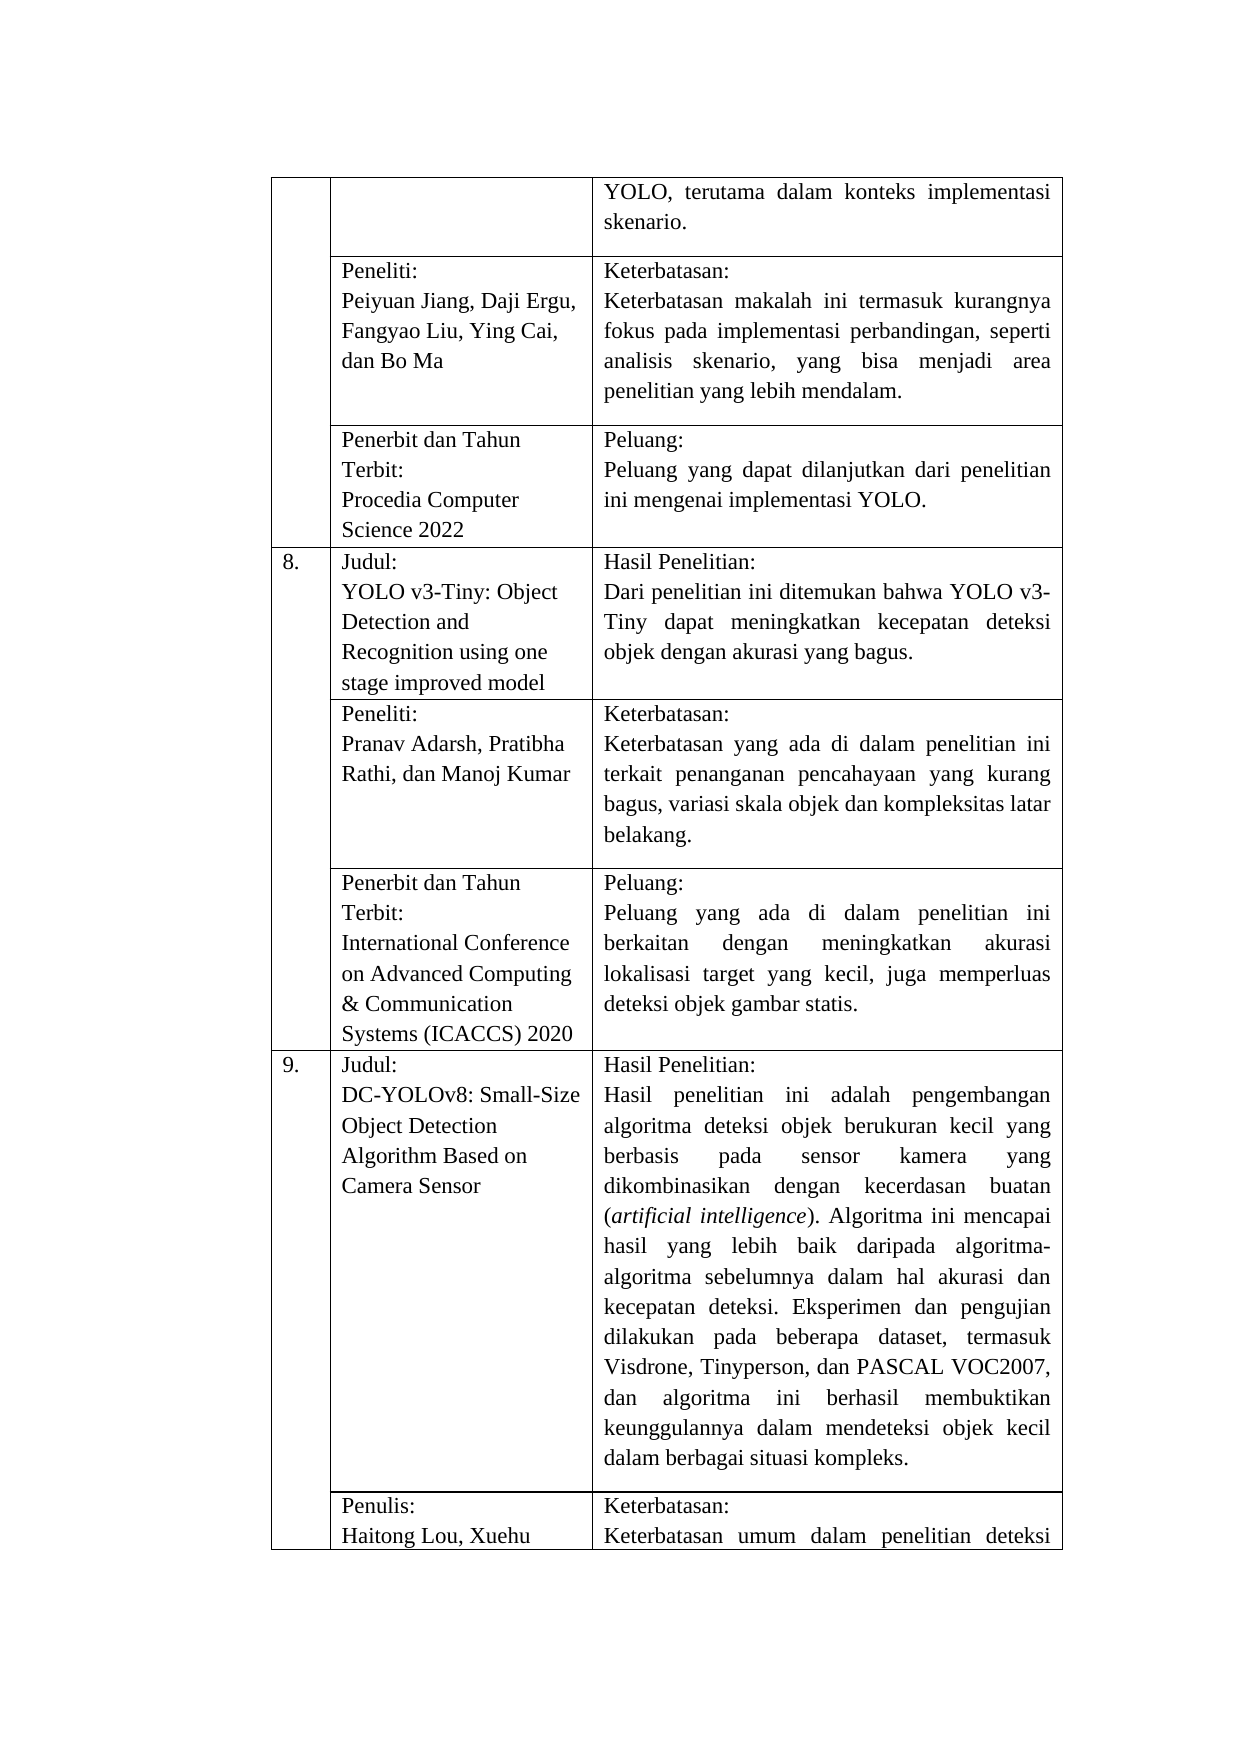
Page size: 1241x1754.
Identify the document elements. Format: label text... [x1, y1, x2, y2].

table_cell Keterbatasan: Keterbatasan yang ada di dalam penelitian ini terkait penanganan pencahayaan yang kurang bagus, variasi skala objek dan kompleksitas latar belakang. [593, 700, 1062, 868]
table_cell Keterbatasan: Keterbatasan makalah ini termasuk kurangnya fokus pada implementasi perbandingan, seperti analisis skenario, yang bisa menjadi area penelitian yang lebih mendalam. [593, 257, 1062, 425]
table_cell Hasil Penelitian: Dari penelitian ini ditemukan bahwa YOLO v3-Tiny dapat meningkatkan kecepatan deteksi objek dengan akurasi yang bagus. [593, 548, 1062, 699]
table_cell Peluang: Peluang yang ada di dalam penelitian ini berkaitan dengan meningkatkan akurasi lokalisasi target yang kecil, juga memperluas deteksi objek gambar statis. [593, 869, 1062, 1050]
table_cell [331, 1493, 592, 1549]
table_cell Peneliti: Peiyuan Jiang, Daji Ergu, Fangyao Liu, Ying Cai, dan Bo Ma [331, 257, 592, 425]
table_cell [331, 178, 592, 256]
table_cell Hasil Penelitian: Hasil penelitian ini adalah pengembangan algoritma deteksi objek berukuran kecil yang berbasis pada sensor kamera yang dikombinasikan dengan kecerdasan buatan (artificial intelligence). Algoritma ini mencapai hasil yang lebih baik daripada algoritma-algoritma sebelumnya dalam hal akurasi dan kecepatan deteksi. Eksperimen dan pengujian dilakukan pada beberapa dataset, termasuk Visdrone, Tinyperson, dan PASCAL VOC2007, dan algoritma ini berhasil membuktikan keunggulannya dalam mendeteksi objek kecil dalam berbagai situasi kompleks. [593, 1051, 1062, 1491]
table_cell Judul: DC-YOLOv8: Small-Size Object Detection Algorithm Based on Camera Sensor [331, 1051, 592, 1491]
table_cell 8. [272, 548, 330, 1050]
table_cell Peneliti: Pranav Adarsh, Pratibha Rathi, dan Manoj Kumar [331, 700, 592, 868]
table_cell 9. [272, 1051, 330, 1549]
table_cell Peluang: Peluang yang dapat dilanjutkan dari penelitian ini mengenai implementasi YOLO. [593, 426, 1062, 547]
table_cell Penerbit dan Tahun Terbit: International Conference on Advanced Computing & Communication Systems (ICACCS) 2020 [331, 869, 592, 1050]
table_cell Penerbit dan Tahun Terbit: Procedia Computer Science 2022 [331, 426, 592, 547]
table_cell 7. [272, 178, 330, 547]
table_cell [593, 178, 1062, 256]
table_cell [593, 1493, 1062, 1549]
table_cell Judul: YOLO v3-Tiny: Object Detection and Recognition using one stage improved model [331, 548, 592, 699]
